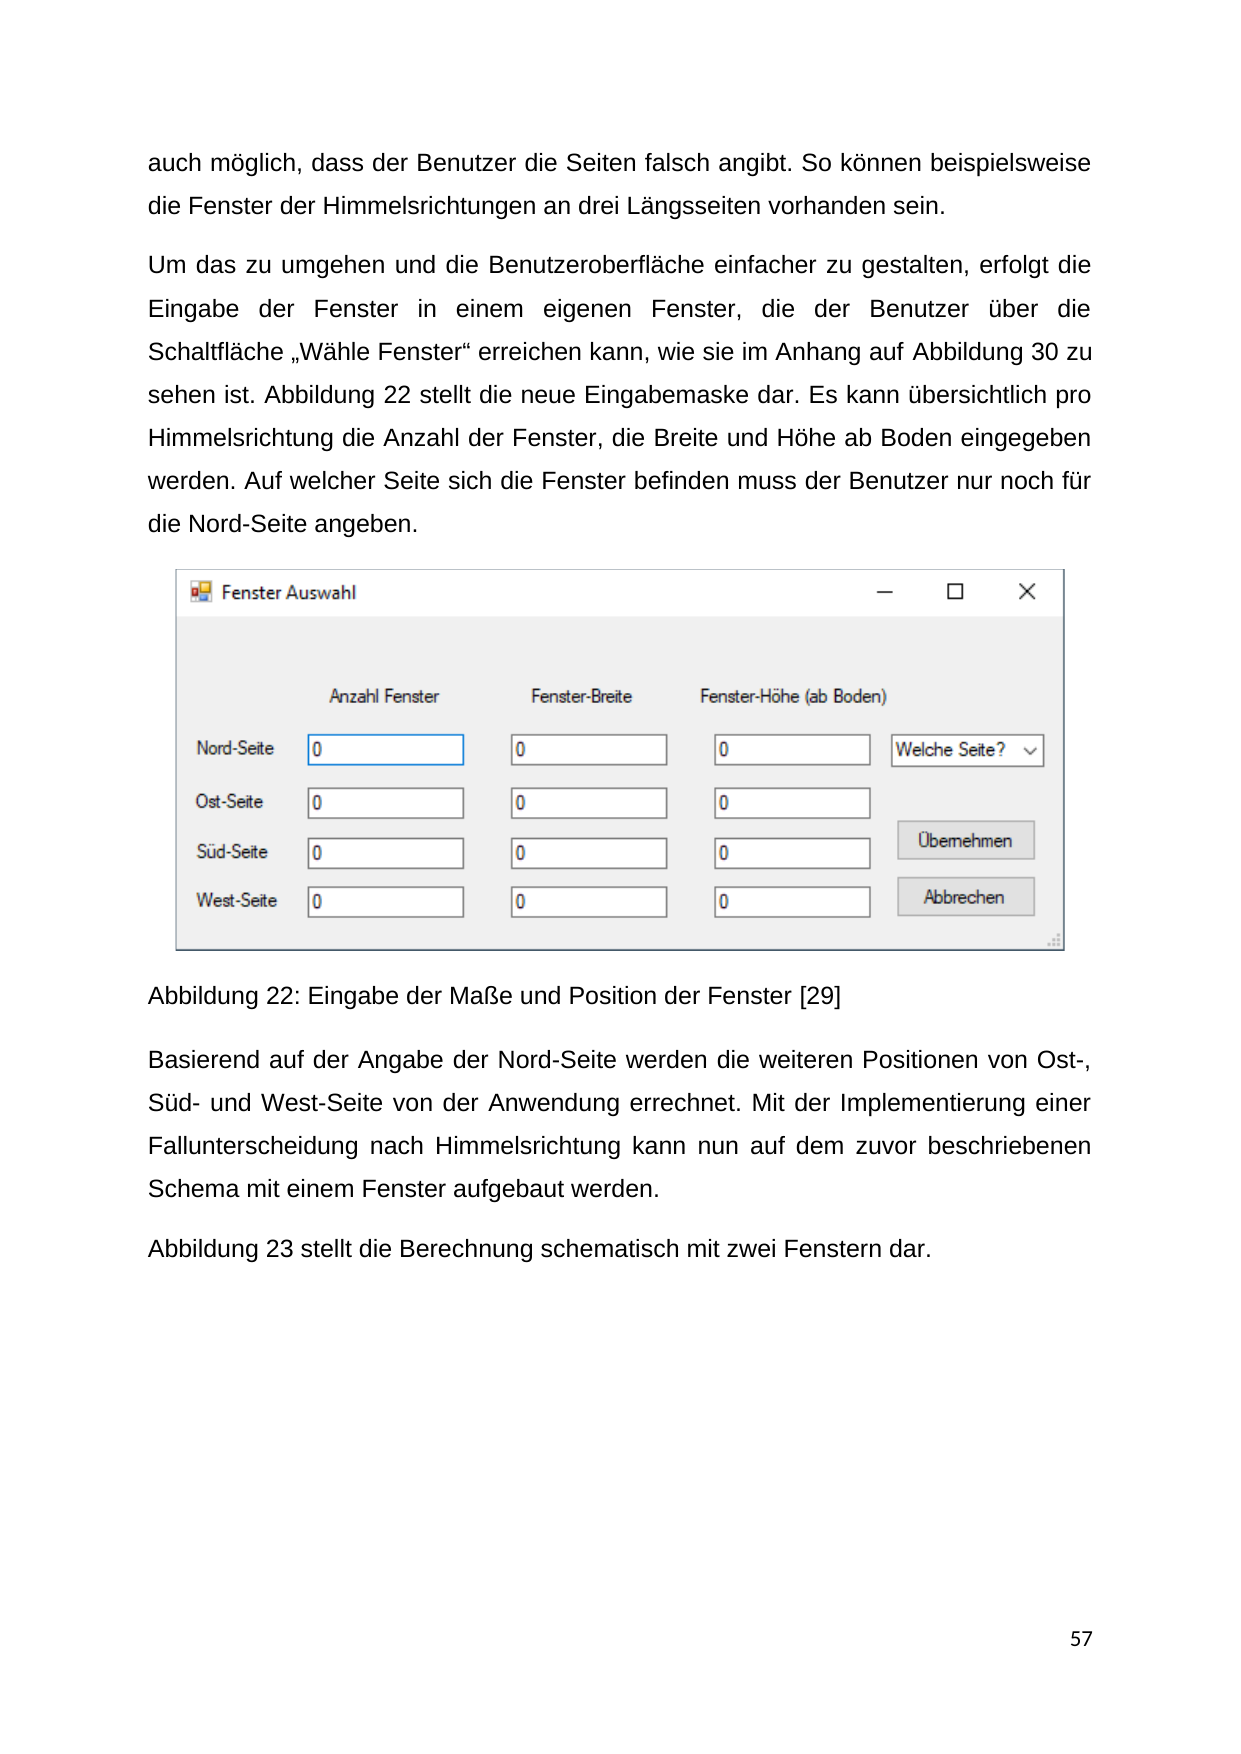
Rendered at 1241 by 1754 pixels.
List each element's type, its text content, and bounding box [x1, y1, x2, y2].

text Basierend auf der Angabe der Nord-Seite werden die weiteren Positionen von Ost-, Süd- und West-Seite von der Anwendung errechnet. Mit der Implementierung einer Fallunterscheidung nach Himmelsrichtung kann nun auf dem zuvor beschriebenen Schema mit einem Fenster aufgebaut werden. [148, 1045, 1093, 1203]
text Abbildung 22: Eingabe der Maße und Position der Fenster [29] [148, 981, 1093, 1010]
text Um das zu umgehen und die Benutzeroberfläche einfacher zu gestalten, erfolgt die Eingabe der Fenster in einem eigenen Fenster, die der Benutzer über die Schaltfläche „Wähle Fenster“ erreichen kann, wie sie im Anhang auf Abbildung 27 zu sehen ist. Abbildung 19 stellt die neue Eingabemaske dar. Es kann übersichtlich pro Himmelsrichtung die Anzahl der Fenster, die Breite und Höhe ab Boden eingegeben werden. Auf welcher Seite sich die Fenster befinden muss der Benutzer nur noch für die Nord-Seite angeben. [148, 251, 1093, 538]
picture [175, 569, 1065, 951]
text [148, 148, 1093, 219]
text Abbildung 20 stellt die Berechnung schematisch mit zwei Fenstern dar. [148, 1234, 1093, 1263]
